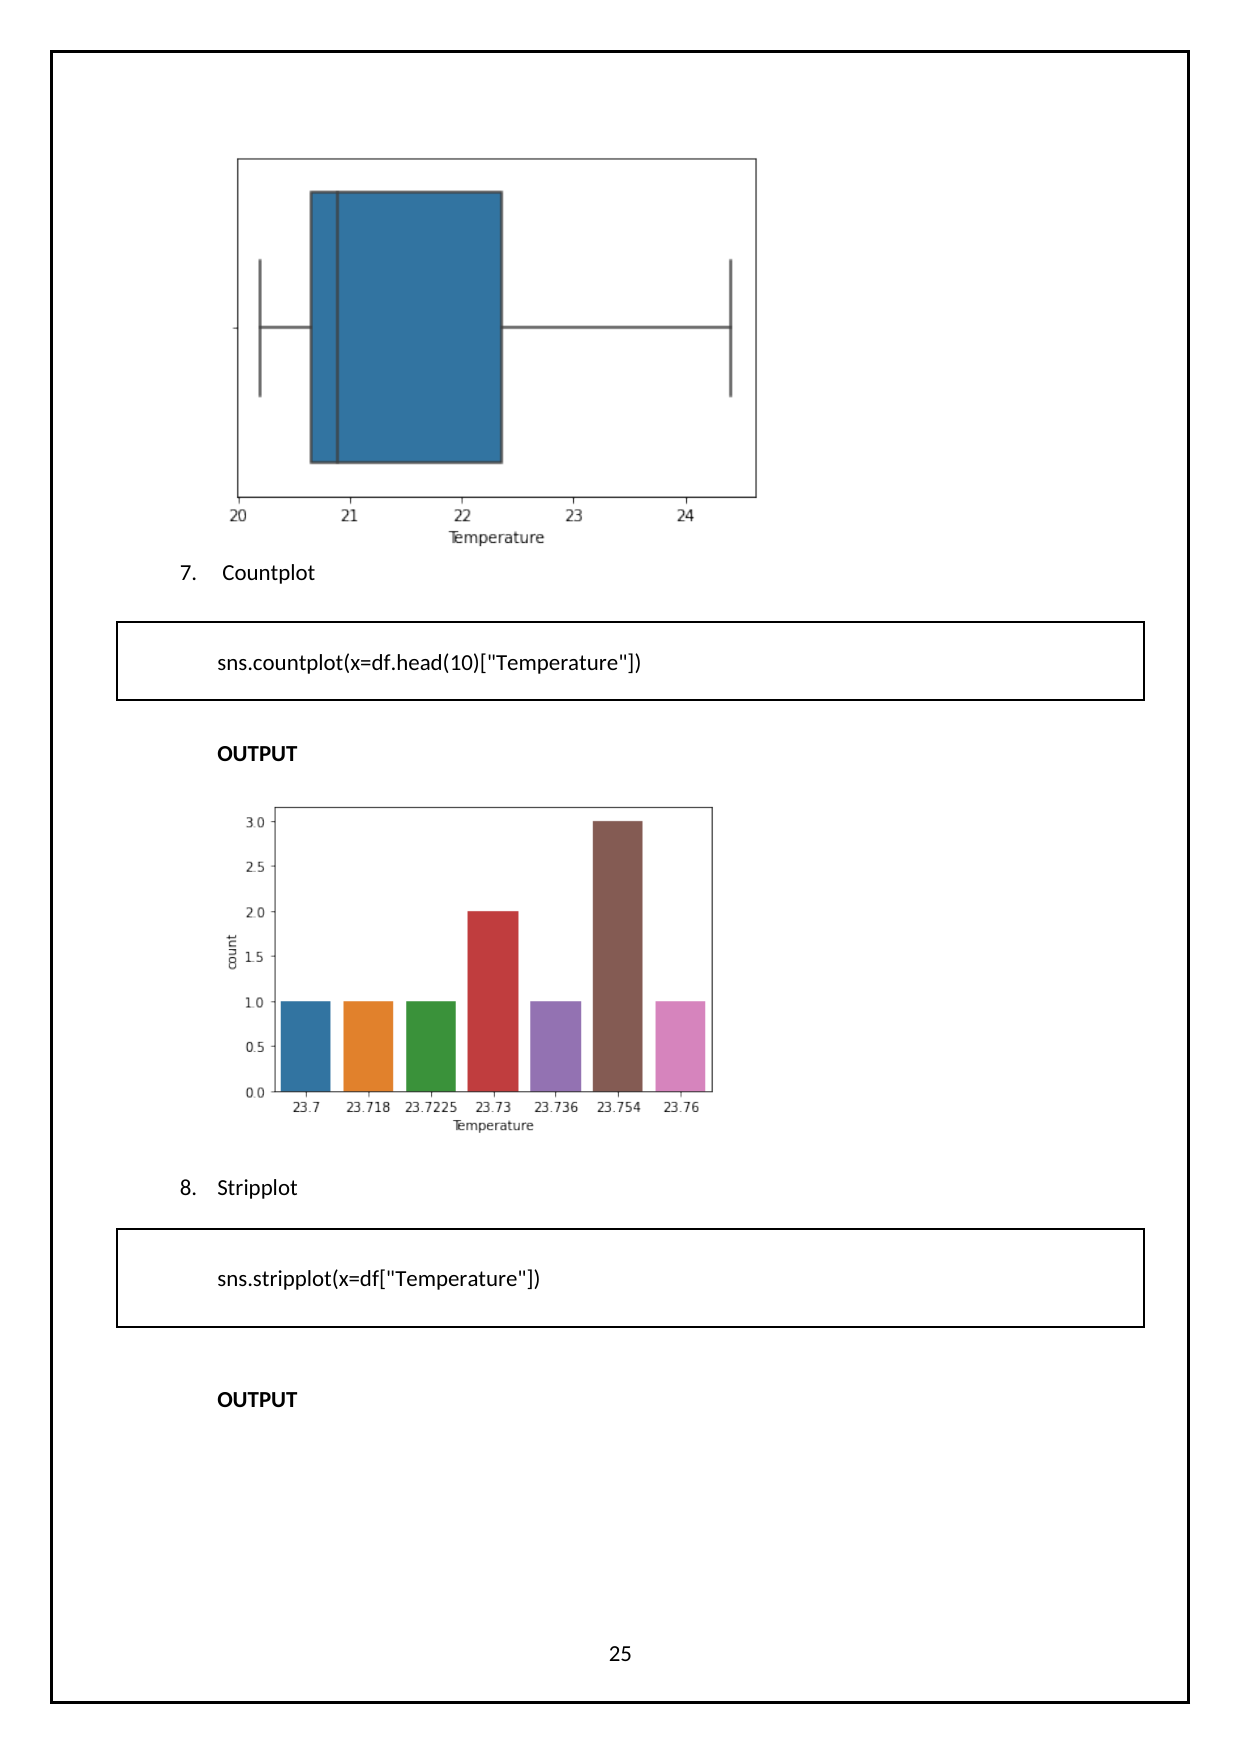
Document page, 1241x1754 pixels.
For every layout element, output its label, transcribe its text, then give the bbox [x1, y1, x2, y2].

text OUTPUT [217, 739, 1090, 767]
text OUTPUT [217, 1385, 1090, 1413]
list Stripplot [179, 1173, 1090, 1201]
picture [217, 799, 721, 1141]
text sns.stripplot(x=df["Temperature"]) [217, 1264, 1090, 1292]
text sns.countplot(x=df.head(10)["Temperature"]) [217, 648, 1090, 676]
list Countplot [179, 558, 1090, 586]
picture [217, 150, 765, 556]
